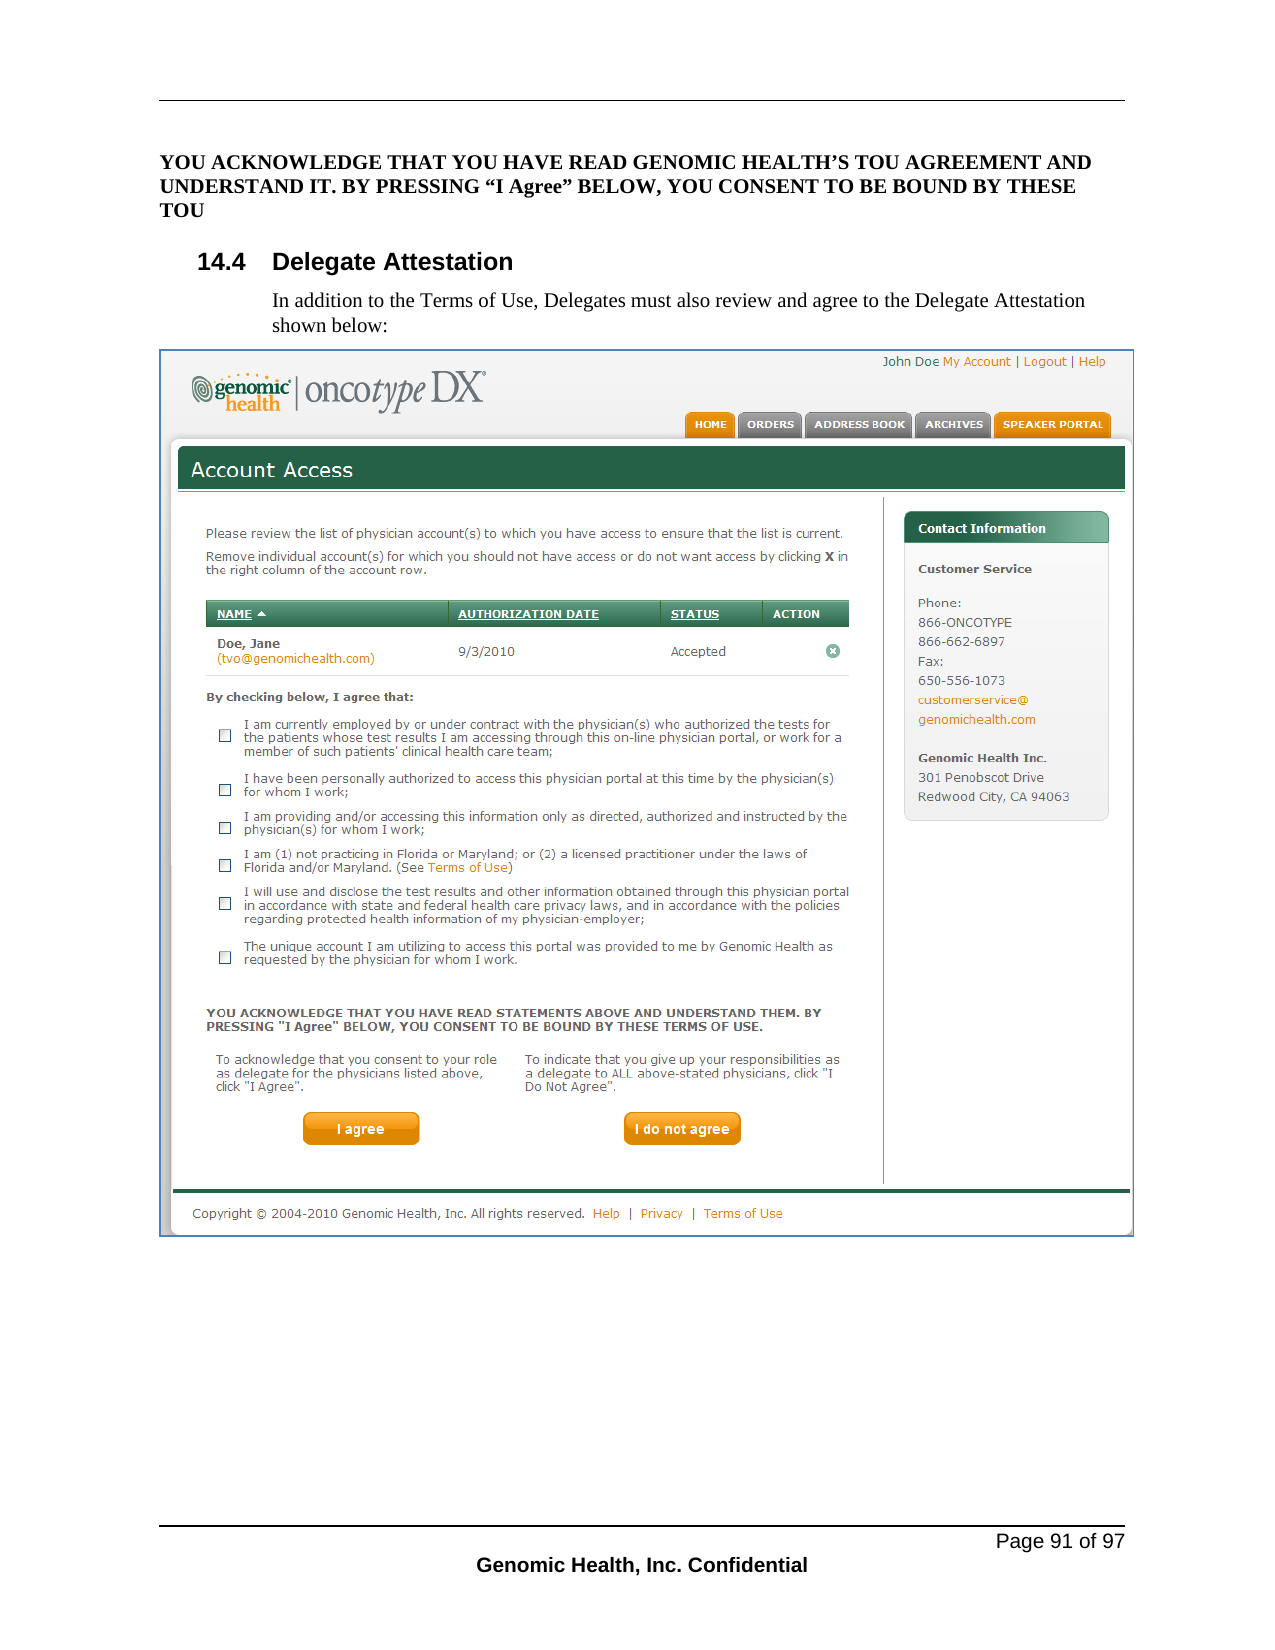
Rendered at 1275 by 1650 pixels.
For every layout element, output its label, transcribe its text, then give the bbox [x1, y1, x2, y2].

subtitle Delegate Attestation [197, 247, 1125, 276]
text YOU ACKNOWLEDGE THAT YOU HAVE READ GENOMIC HEALTH’S TOU AGREEMENT AND UNDERSTAND IT. BY PRESSING “I Agree” BELOW, YOU CONSENT TO BE BOUND BY THESE TOU [159, 150, 1125, 222]
text In addition to the Terms of Use, Delegates must also review and agree to the Delegate Attestation shown below: [272, 288, 1125, 337]
picture [161, 351, 1133, 1235]
